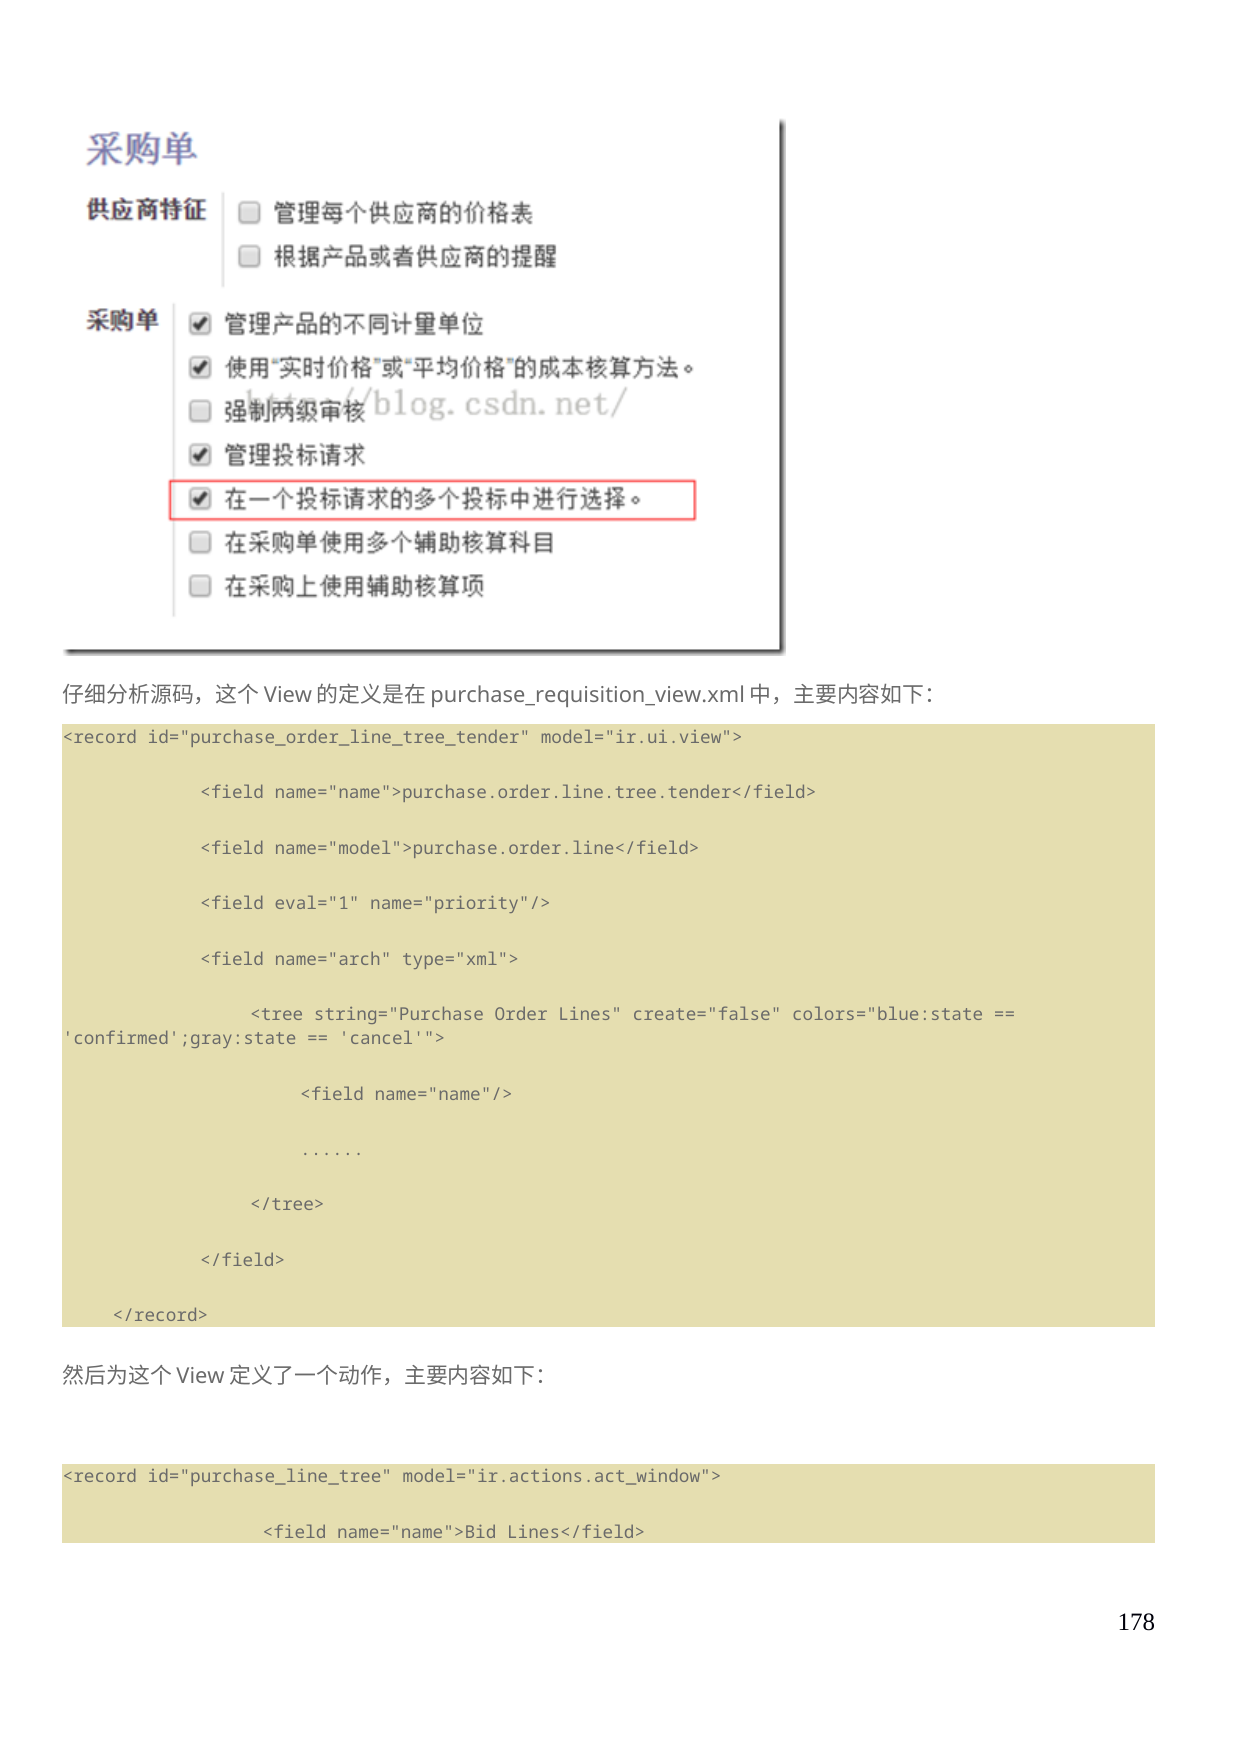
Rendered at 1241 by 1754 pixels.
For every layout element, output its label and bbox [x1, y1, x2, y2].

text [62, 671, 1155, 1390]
picture [62, 118, 786, 656]
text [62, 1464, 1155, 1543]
